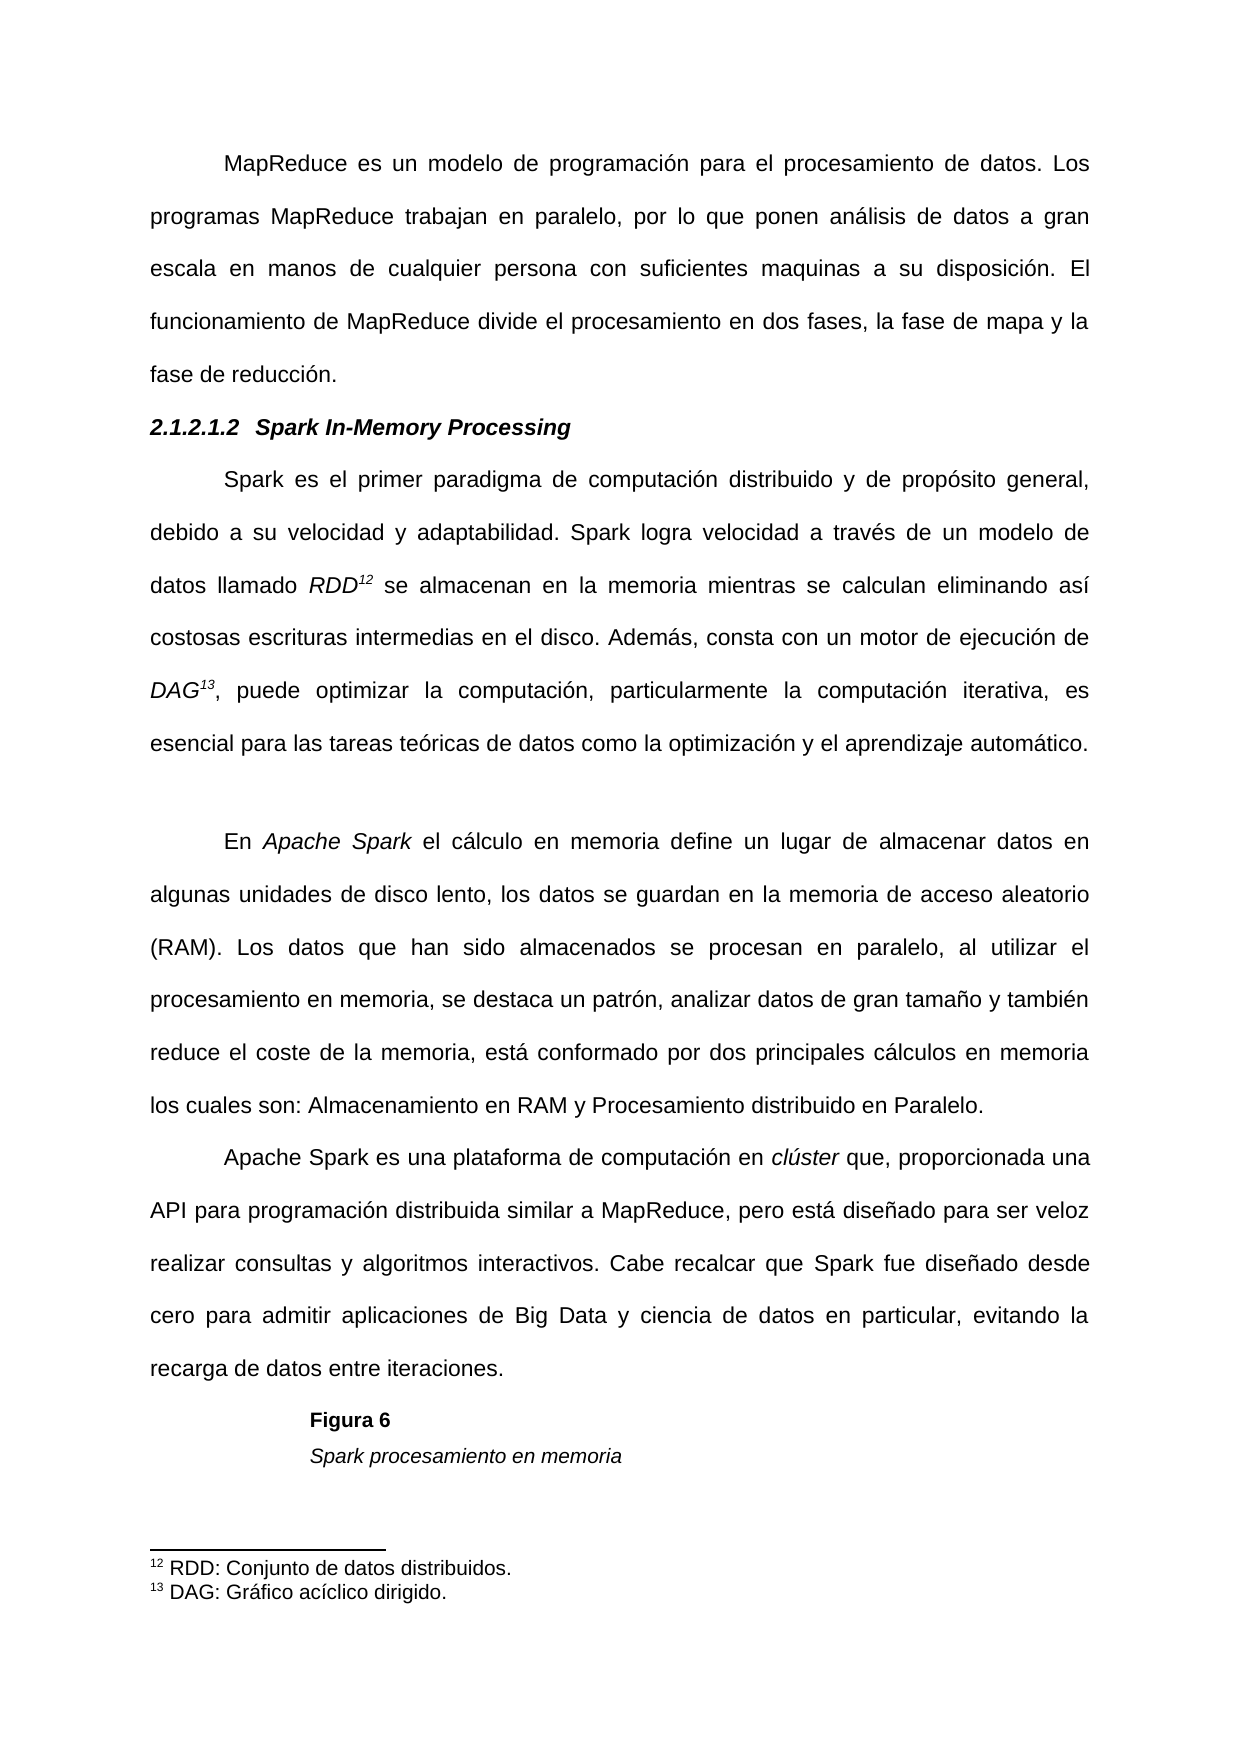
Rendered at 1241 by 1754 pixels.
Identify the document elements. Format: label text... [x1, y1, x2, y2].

text MapReduce es un modelo de programación para el procesamiento de datos. Los programas MapReduce trabajan en paralelo, por lo que ponen análisis de datos a gran escala en manos de cualquier persona con suficientes maquinas a su disposición. El funcionamiento de MapReduce divide el procesamiento en dos fases, la fase de mapa y la fase de reducción. [150, 334, 1090, 387]
text Spark procesamiento en memoria [309, 1444, 1090, 1468]
text MapReduce es un modelo de programación para el procesamiento de datos. Los programas MapReduce trabajan en paralelo, por lo que ponen análisis de datos a gran escala en manos de cualquier persona con suficientes maquinas a su disposición. El funcionamiento de MapReduce divide el procesamiento en dos fases, la fase de mapa y la fase de reducción. [150, 229, 1090, 308]
text En Apache Spark el cálculo en memoria define un lugar de almacenar datos en algunas unidades de disco lento, los datos se guardan en la memoria de acceso aleatorio (RAM). Los datos que han sido almacenados se procesan en paralelo, al utilizar el procesamiento en memoria, se destaca un patrón, analizar datos de gran tamaño y también reduce el coste de la memoria, está conformado por dos principales cálculos en memoria los cuales son: Almacenamiento en RAM y Procesamiento distribuido en Paralelo. [150, 828, 1090, 1118]
text Figura 6 [309, 1408, 1090, 1432]
subtitle Spark In-Memory Processing [150, 413, 1090, 440]
text Spark es el primer paradigma de computación distribuido y de propósito general, debido a su velocidad y adaptabilidad. Spark logra velocidad a través de un modelo de datos llamado RDD se almacenan en la memoria mientras se calculan eliminando así costosas escrituras intermedias en el disco. Además, consta con un motor de ejecución de DAG, puede optimizar la computación, particularmente la computación iterativa, es esencial para las tareas teóricas de datos como la optimización y el aprendizaje automático. [150, 466, 1090, 804]
text Apache Spark es una plataforma de computación en clúster que, proporcionada una API para programación distribuida similar a MapReduce, pero está diseñado para ser veloz realizar consultas y algoritmos interactivos. Cabe recalcar que Spark fue diseñado desde cero para admitir aplicaciones de Big Data y ciencia de datos en particular, evitando la recarga de datos entre iteraciones. [150, 1144, 1090, 1381]
text MapReduce es un modelo de programación para el procesamiento de datos. Los programas MapReduce trabajan en paralelo, por lo que ponen análisis de datos a gran escala en manos de cualquier persona con suficientes maquinas a su disposición. El funcionamiento de MapReduce divide el procesamiento en dos fases, la fase de mapa y la fase de reducción. [150, 150, 1090, 203]
